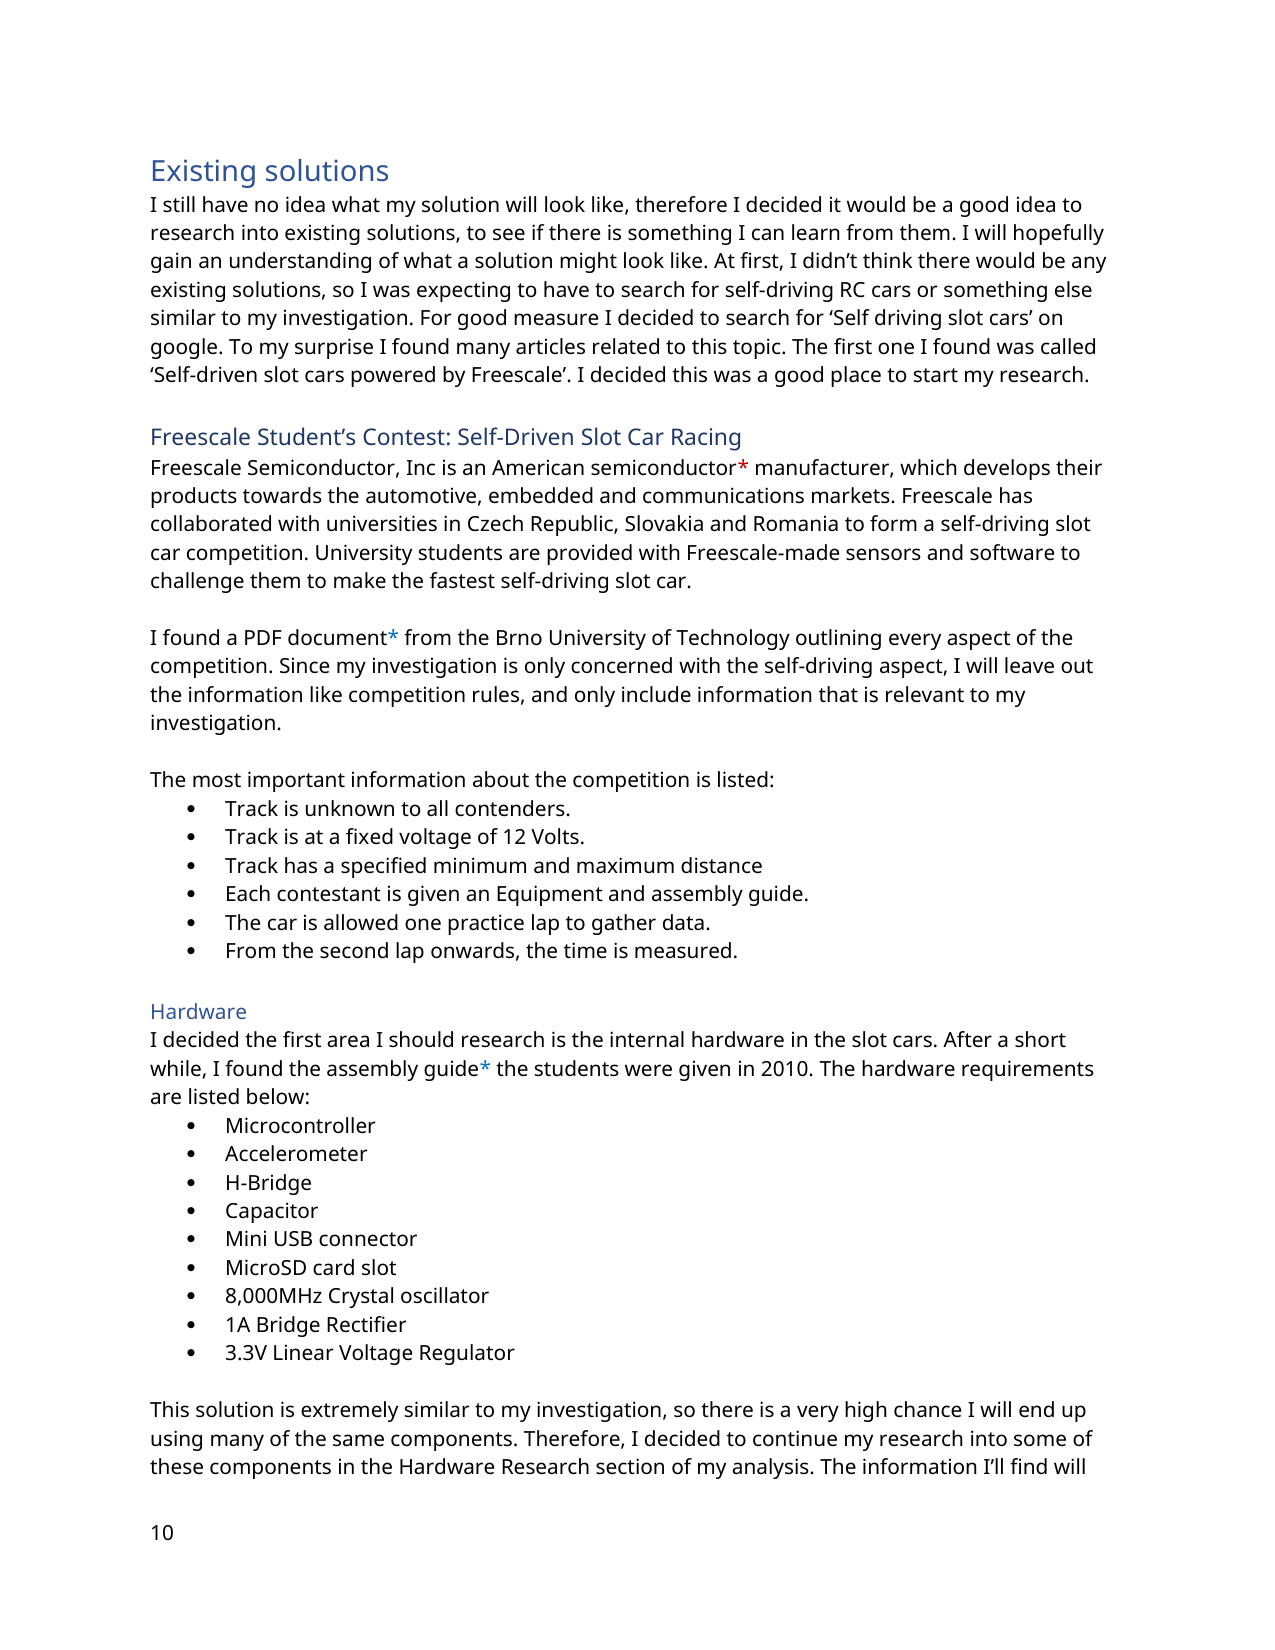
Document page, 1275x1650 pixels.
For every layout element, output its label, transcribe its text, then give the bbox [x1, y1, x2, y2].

list H-Bridge [187, 1168, 1125, 1196]
text I found a PDF document* from the Brno University of Technology outlining every aspect of the competition. Since my investigation is only concerned with the self-driving aspect, I will leave out the information like competition rules, and only include information that is relevant to my investigation. [150, 623, 1125, 737]
list Accelerometer [187, 1139, 1125, 1168]
list Each contestant is given an Equipment and assembly guide. [187, 879, 1125, 908]
list Mini USB connector [187, 1224, 1125, 1253]
text I decided the first area I should research is the internal hardware in the slot cars. After a short while, I found the assembly guide* the students were given in 2010. The hardware requirements are listed below: [150, 1026, 1125, 1111]
text I still have no idea what my solution will look like, therefore I decided it would be a good idea to research into existing solutions, to see if there is something I can learn from them. I will hopefully gain an understanding of what a solution might look like. At first, I didn’t think there would be any existing solutions, so I was expecting to have to search for self-driving RC cars or something else similar to my investigation. For good measure I decided to search for ‘Self driving slot cars’ on google. To my surprise I found many articles related to this topic. The first one I found was called ‘Self-driven slot cars powered by Freescale’. I decided this was a good place to start my research. [150, 190, 1125, 389]
subtitle Hardware [150, 997, 1125, 1026]
subtitle Freescale Student’s Contest: Self-Driven Slot Car Racing [150, 421, 1125, 453]
list From the second lap onwards, the time is measured. [187, 936, 1125, 964]
list Track is at a fixed voltage of 12 Volts. [187, 822, 1125, 851]
list Track has a specified minimum and maximum distance [187, 851, 1125, 879]
list Track is unknown to all contenders. [187, 794, 1125, 822]
list Microcontroller [187, 1111, 1125, 1139]
subtitle Existing solutions [150, 150, 1125, 190]
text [150, 1395, 1125, 1481]
list The car is allowed one practice lap to gather data. [187, 908, 1125, 936]
list 1A Bridge Rectifier [187, 1310, 1125, 1338]
text The most important information about the competition is listed: [150, 765, 1125, 794]
list Capacitor [187, 1196, 1125, 1224]
list 8,000MHz Crystal oscillator [187, 1281, 1125, 1310]
list MicroSD card slot [187, 1253, 1125, 1281]
list 3.3V Linear Voltage Regulator [187, 1338, 1125, 1367]
text Freescale Semiconductor, Inc is an American semiconductor* manufacturer, which develops their products towards the automotive, embedded and communications markets. Freescale has collaborated with universities in Czech Republic, Slovakia and Romania to form a self-driving slot car competition. University students are provided with Freescale-made sensors and software to challenge them to make the fastest self-driving slot car. [150, 453, 1125, 595]
